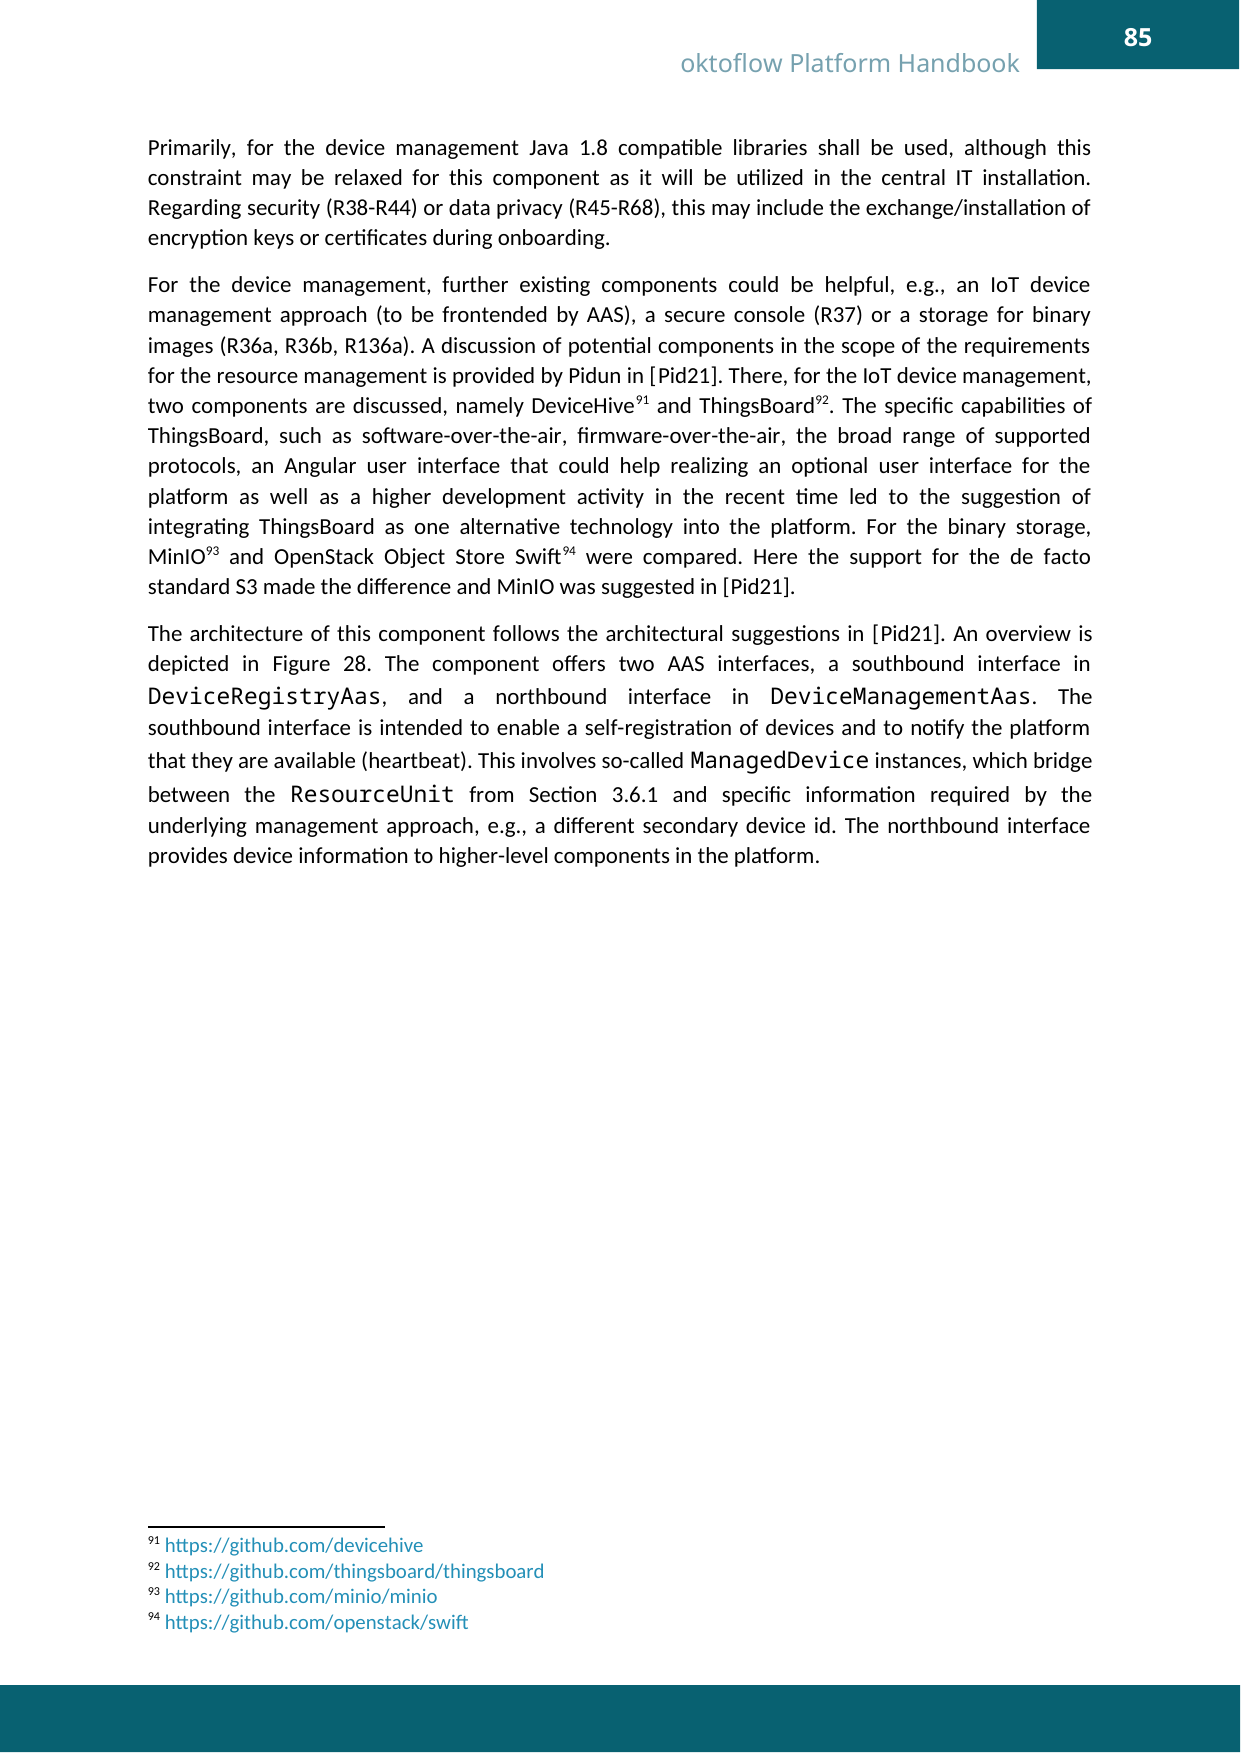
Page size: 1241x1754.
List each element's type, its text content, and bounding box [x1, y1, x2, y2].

text For the device management, further existing components could be helpful, e.g., an IoT device management approach (to be frontended by AAS), a secure console (R37) or a storage for binary images (R36a, R36b, R136a). A discussion of potential components in the scope of the requirements for the resource management is provided by Pidun in [Pid21]. There, for the IoT device management, two components are discussed, namely DeviceHive and ThingsBoard. The specific capabilities of ThingsBoard, such as software-over-the-air, firmware-over-the-air, the broad range of supported protocols, an Angular user interface that could help realizing an optional user interface for the platform as well as a higher development activity in the recent time led to the suggestion of integrating ThingsBoard as one alternative technology into the platform. For the binary storage, MinIO and OpenStack Object Store Swift were compared. Here the support for the de facto standard S3 made the difference and MinIO was suggested in [Pid21]. [148, 270, 1093, 601]
text Primarily, for the device management Java 1.8 compatible libraries shall be used, although this constraint may be relaxed for this component as it will be utilized in the central IT installation. Regarding security (R38-R44) or data privacy (R45-R68), this may include the exchange/installation of encryption keys or certificates during onboarding. [148, 133, 1093, 252]
text The architecture of this component follows the architectural suggestions in [Pid21]. An overview is depicted in Figure 28. The component offers two AAS interfaces, a southbound interface in DeviceRegistryAas, and a northbound interface in DeviceManagementAas. The southbound interface is intended to enable a self-registration of devices and to notify the platform that they are available (heartbeat). This involves so-called ManagedDevice instances, which bridge between the ResourceUnit from Section 3.6.1 and specific information required by the underlying management approach, e.g., a different secondary device id. The northbound interface provides device information to higher-level components in the platform. [148, 619, 1093, 869]
